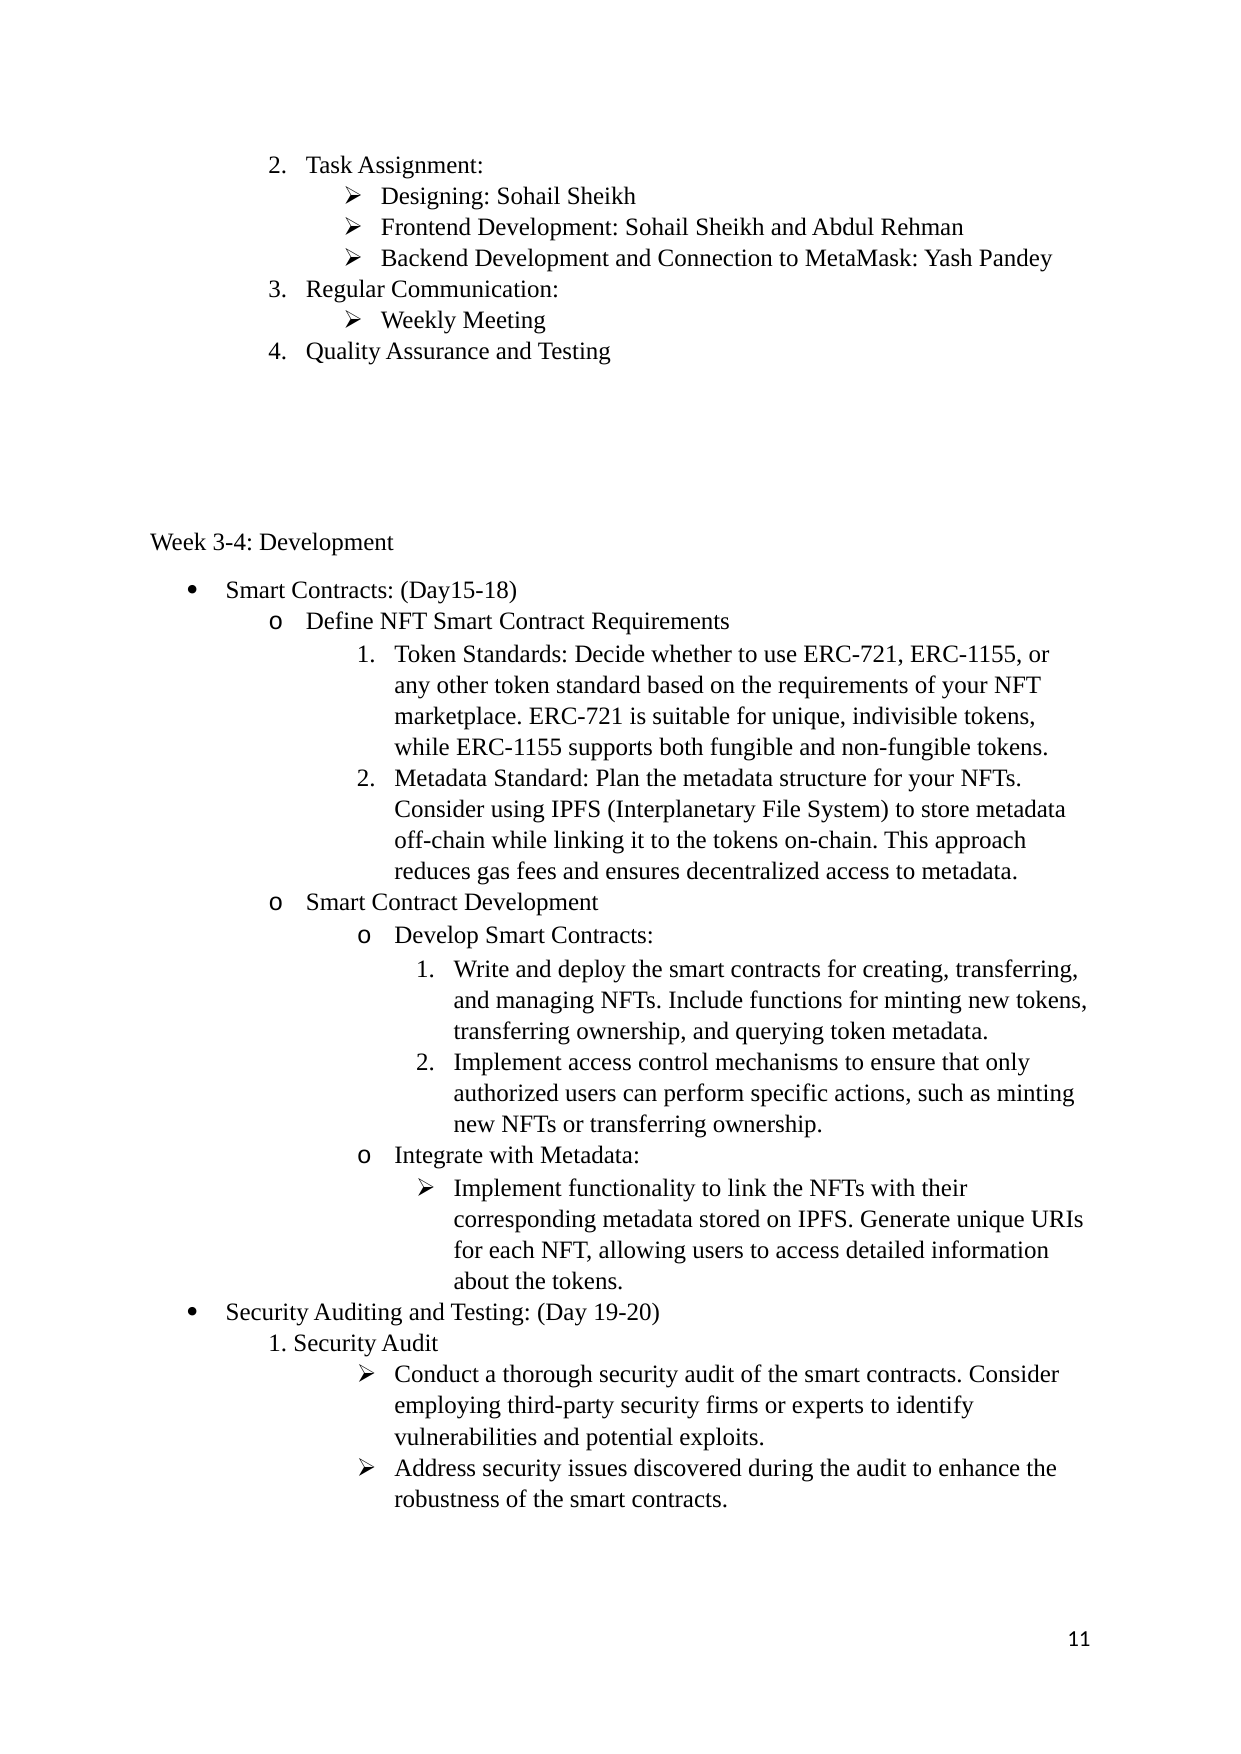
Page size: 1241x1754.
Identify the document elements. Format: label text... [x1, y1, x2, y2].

list Weekly Meeting [343, 305, 1090, 334]
list Quality Assurance and Testing [268, 336, 1090, 365]
list Implement access control mechanisms to ensure that only authorized users can perform specific actions, such as minting new NFTs or transferring ownership. [416, 1047, 1090, 1138]
list Smart Contracts: (Day15-18) [188, 575, 1090, 603]
list Conduct a thorough security audit of the smart contracts. Consider employing third-party security firms or experts to identify vulnerabilities and potential exploits. [357, 1359, 1090, 1450]
list Backend Development and Connection to MetaMask: Yash Pandey [343, 243, 1090, 272]
list Regular Communication: [268, 274, 1090, 303]
list Integrate with Metadata: [357, 1140, 1090, 1171]
list Security Auditing and Testing: (Day 19-20) [188, 1297, 1090, 1326]
list Write and deploy the smart contracts for creating, transferring, and managing NFTs. Include functions for minting new tokens, transferring ownership, and querying token metadata. [416, 954, 1090, 1045]
text Week 3-4: Development [150, 527, 1090, 556]
list Smart Contract Development [268, 887, 1090, 918]
list Metadata Standard: Plan the metadata structure for your NFTs. Consider using IPFS (Interplanetary File System) to store metadata off-chain while linking it to the tokens on-chain. This approach reduces gas fees and ensures decentralized access to metadata. [357, 763, 1090, 885]
list Task Assignment: [268, 150, 1090, 179]
list Token Standards: Decide whether to use ERC-721, ERC-1155, or any other token standard based on the requirements of your NFT marketplace. ERC-721 is suitable for unique, indivisible tokens, while ERC-1155 supports both fungible and non-fungible tokens. [357, 639, 1090, 761]
list Develop Smart Contracts: [357, 921, 1090, 951]
list Frontend Development: Sohail Sheikh and Abdul Rehman [343, 212, 1090, 241]
list Define NFT Smart Contract Requirements [268, 606, 1090, 637]
list 1. Security Audit [268, 1328, 1090, 1357]
list Designing: Sohail Sheikh [343, 181, 1090, 210]
list Address security issues discovered during the audit to enhance the robustness of the smart contracts. [357, 1453, 1090, 1512]
list Implement functionality to link the NFTs with their corresponding metadata stored on IPFS. Generate unique URIs for each NFT, allowing users to access detailed information about the tokens. [416, 1173, 1090, 1295]
